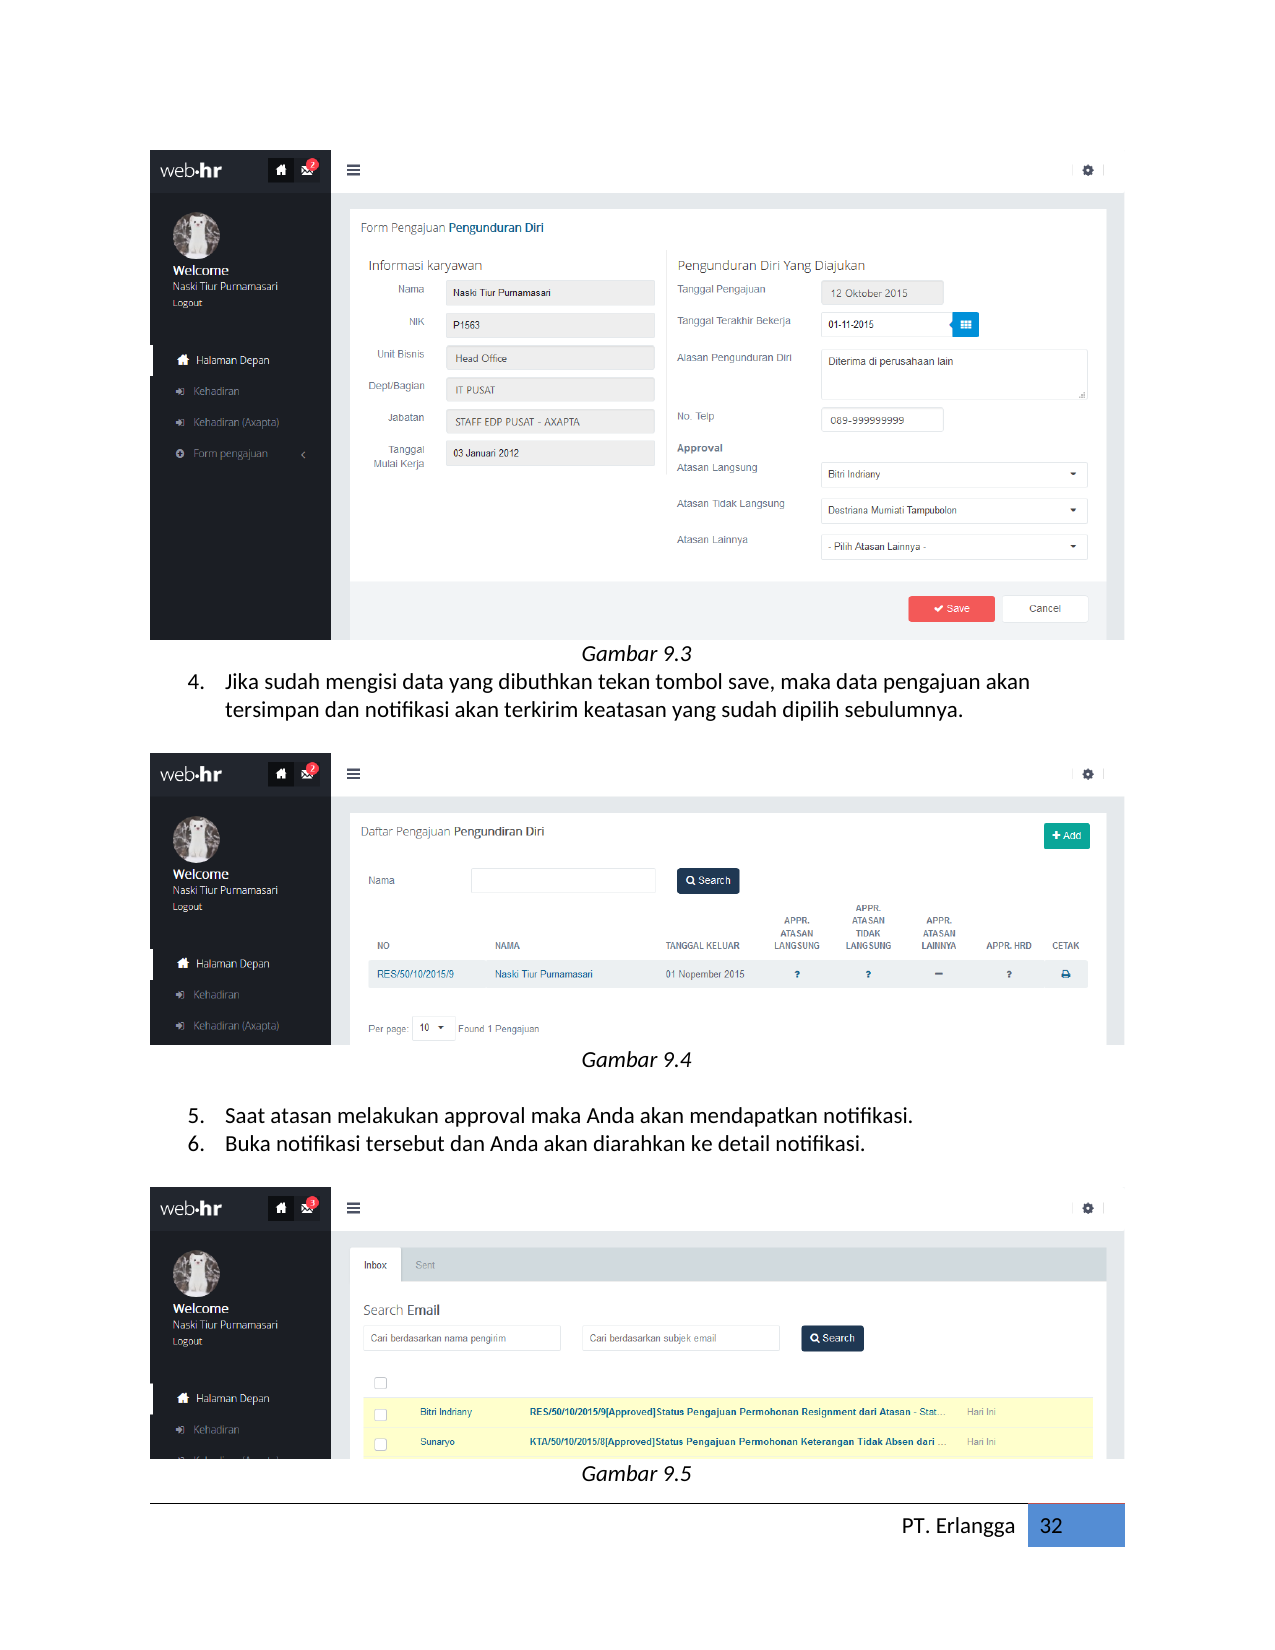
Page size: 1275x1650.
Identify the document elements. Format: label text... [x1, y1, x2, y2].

list Jika sudah mengisi data yang dibuthkan tekan tombol save, maka data pengajuan akan tersimpan dan notifikasi akan terkirim keatasan yang sudah dipilih sebulumnya. [187, 667, 1125, 723]
list Buka notifikasi tersebut dan Anda akan diarahkan ke detail notifikasi. [187, 1129, 1125, 1157]
text Gambar 9.4 [150, 1045, 1125, 1073]
text Gambar 9.3 [150, 640, 1125, 667]
picture [150, 1187, 1125, 1459]
picture [150, 150, 1125, 640]
list Saat atasan melakukan approval maka Anda akan mendapatkan notifikasi. [187, 1101, 1125, 1129]
picture [150, 753, 1125, 1045]
text Gambar 9.5 [150, 1459, 1125, 1487]
